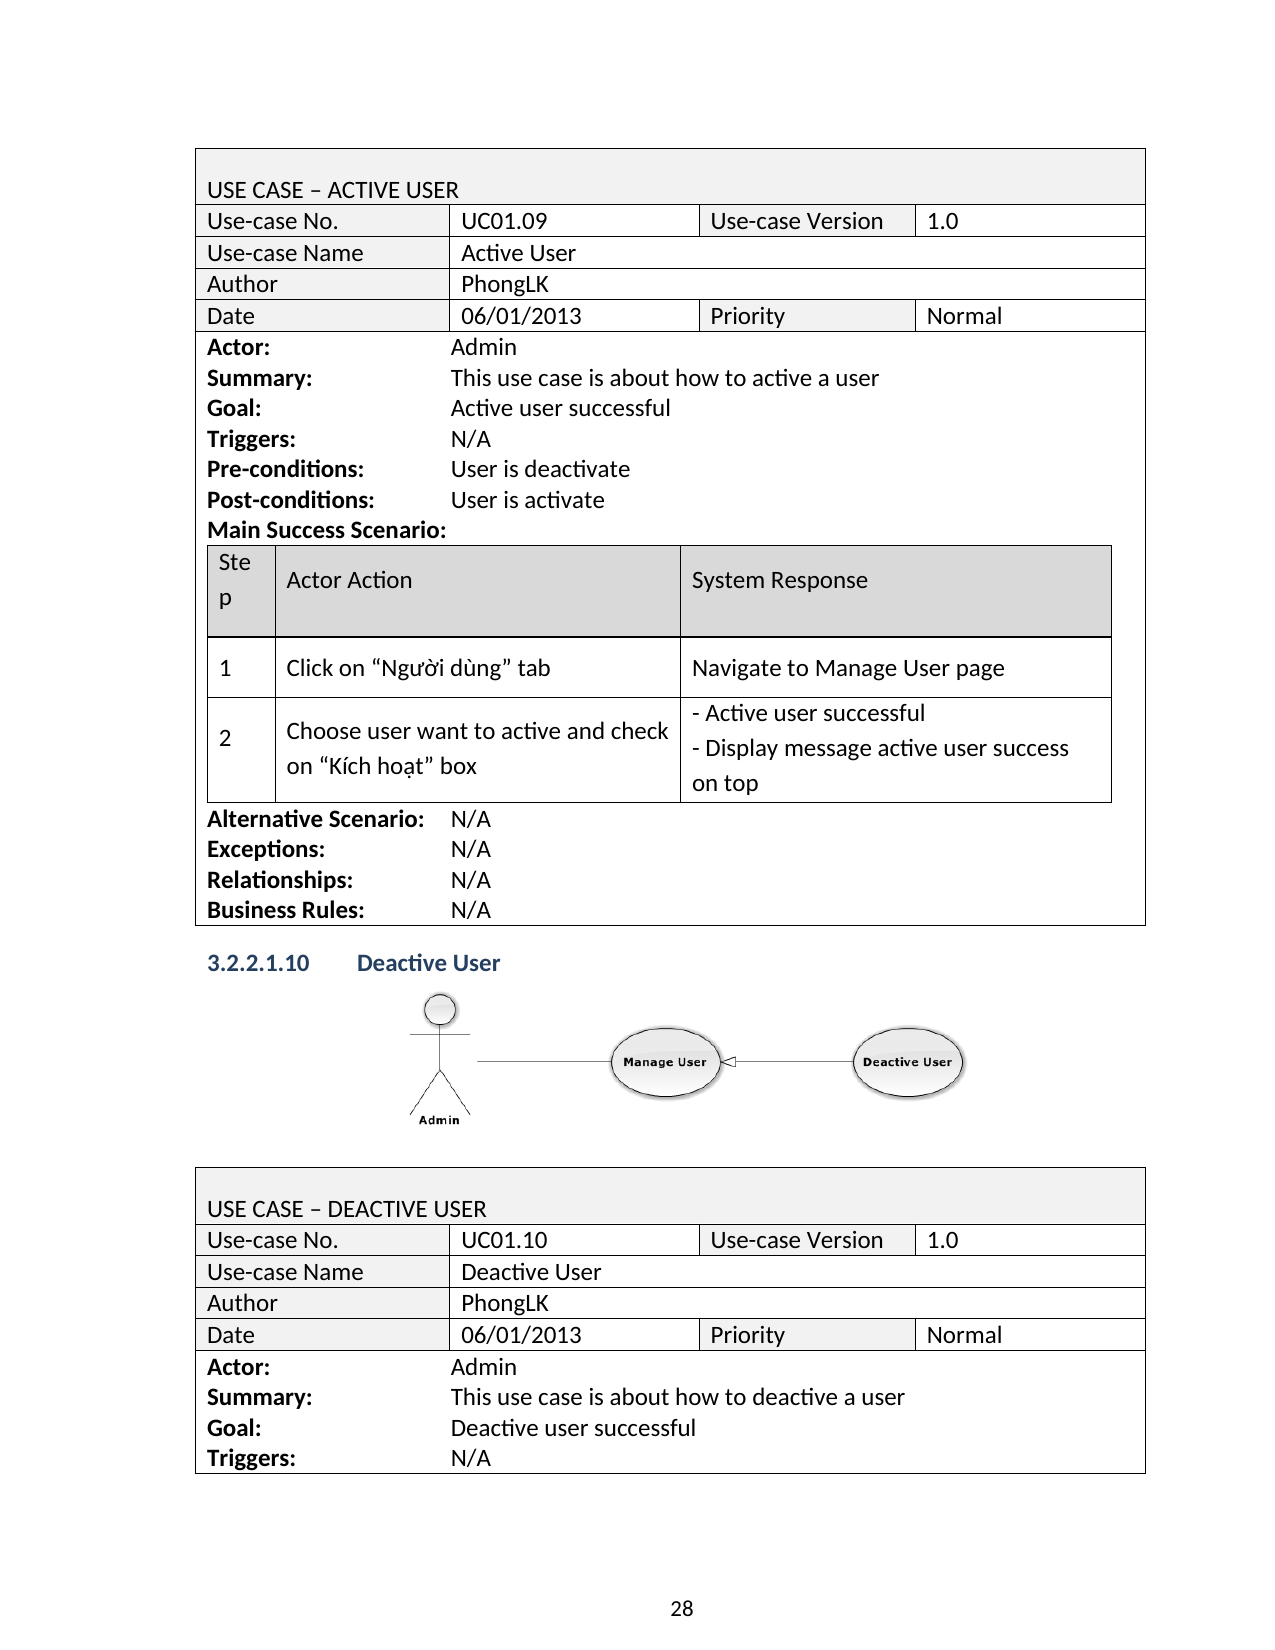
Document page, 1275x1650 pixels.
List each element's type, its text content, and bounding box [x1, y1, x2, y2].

table_cell Deactive User [450, 1256, 1145, 1287]
table_cell Date [196, 1319, 449, 1350]
table_cell Use-case No. [196, 205, 449, 236]
table_cell Use-case Version [700, 205, 915, 236]
table_cell UC01.09 [450, 205, 699, 236]
table_cell Active User [450, 237, 1145, 267]
table_cell Use-case No. [196, 1225, 449, 1255]
table_cell Use-case Name [196, 1256, 449, 1287]
table_cell UC01.10 [450, 1225, 699, 1255]
picture [389, 982, 975, 1142]
table_cell Use-case Name [196, 237, 449, 267]
table_cell Author [196, 1288, 449, 1318]
table_cell 1.0 [916, 205, 1145, 236]
table_cell Use-case Version [700, 1225, 915, 1255]
table_cell Author [196, 269, 449, 299]
table_cell PhongLK [450, 1288, 1145, 1318]
table_header USE CASE – ACTIVE USER [196, 149, 1145, 204]
table_cell PhongLK [450, 269, 1145, 299]
table_cell Normal [916, 1319, 1145, 1350]
table_cell Normal [916, 300, 1145, 331]
table_cell 06/01/2013 [450, 300, 699, 331]
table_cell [196, 1351, 1145, 1473]
subtitle 3.2.2.1.10 Deactive User [207, 947, 1157, 977]
table_cell Actor: Admin Summary: This use case is about how to active a user Goal: Active user successful Triggers: N/A Pre-conditions: User is deactivate Post-conditions: User is activate Main Success Scenario: Alternative Scenario: N/A Exceptions: N/A Relationships: N/A Business Rules: N/A [196, 332, 1145, 925]
table_cell 1.0 [916, 1225, 1145, 1255]
table_cell 06/01/2013 [450, 1319, 699, 1350]
table_cell Priority [700, 300, 915, 331]
table_cell Date [196, 300, 449, 331]
table_header USE CASE – DEACTIVE USER [196, 1168, 1145, 1223]
table_cell Priority [700, 1319, 915, 1350]
